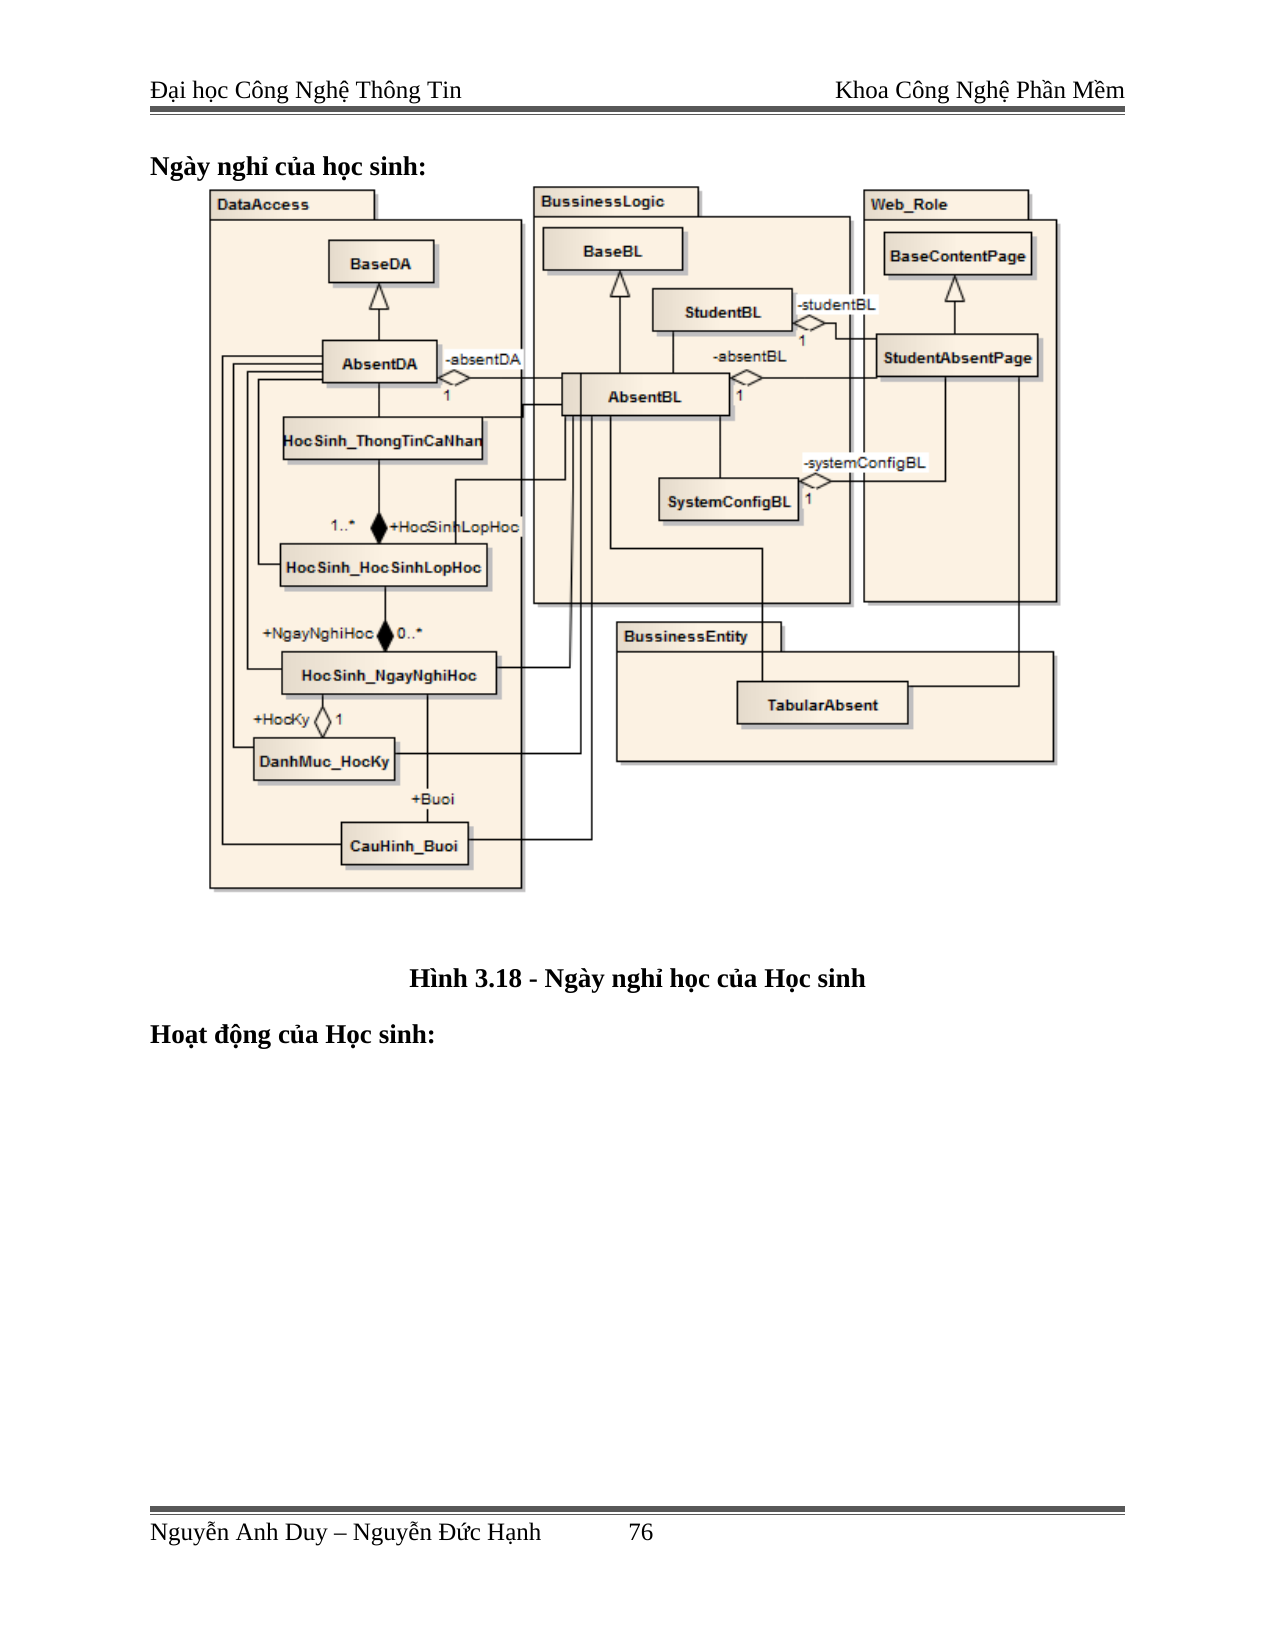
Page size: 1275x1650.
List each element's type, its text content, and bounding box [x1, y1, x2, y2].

subtitle Ngày nghỉ của học sinh: [150, 150, 1125, 181]
subtitle Hoạt động của Học sinh: [150, 1018, 1125, 1049]
subtitle Hình 3.18 - Ngày nghỉ học của Học sinh [150, 962, 1125, 993]
picture [208, 185, 1067, 897]
